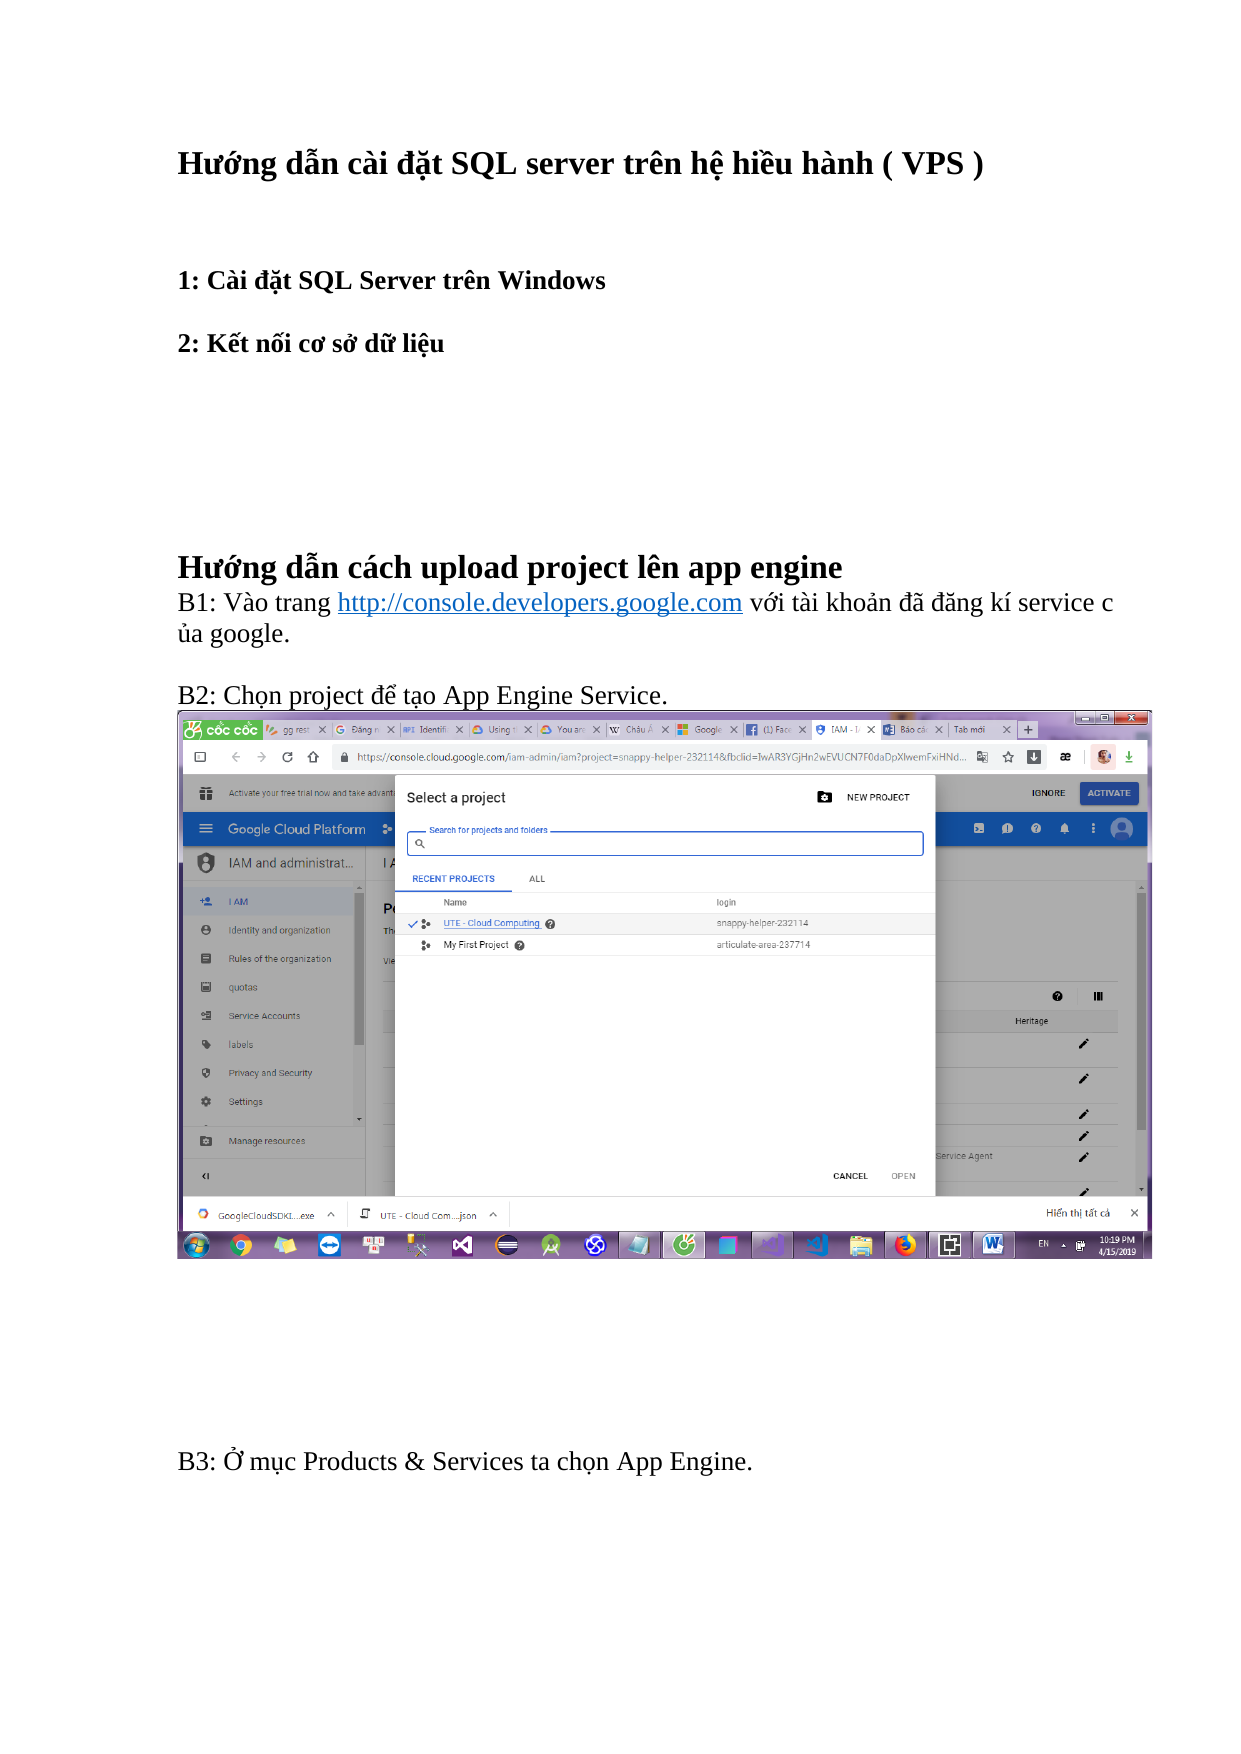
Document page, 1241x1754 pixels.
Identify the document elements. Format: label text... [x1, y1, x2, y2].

subtitle Hướng dẫn cài đặt SQL server trên hệ hiều hành ( VPS ) [177, 143, 1122, 181]
text 2: Kết nối cơ sở dữ liệu [177, 327, 1122, 358]
text B2: Chọn project để tạo App Engine Service. [177, 679, 1122, 710]
picture [177, 710, 1153, 1259]
text Hướng dẫn cách upload project lên app engine [177, 547, 1122, 586]
text 1: Cài đặt SQL Server trên Windows [177, 264, 1122, 295]
text B3: Ở mục Products & Services ta chọn App Engine. [177, 1445, 1122, 1476]
text B1: Vào trang http://console.developers.google.com với tài khoản đã đăng kí service của google. [177, 586, 1122, 648]
